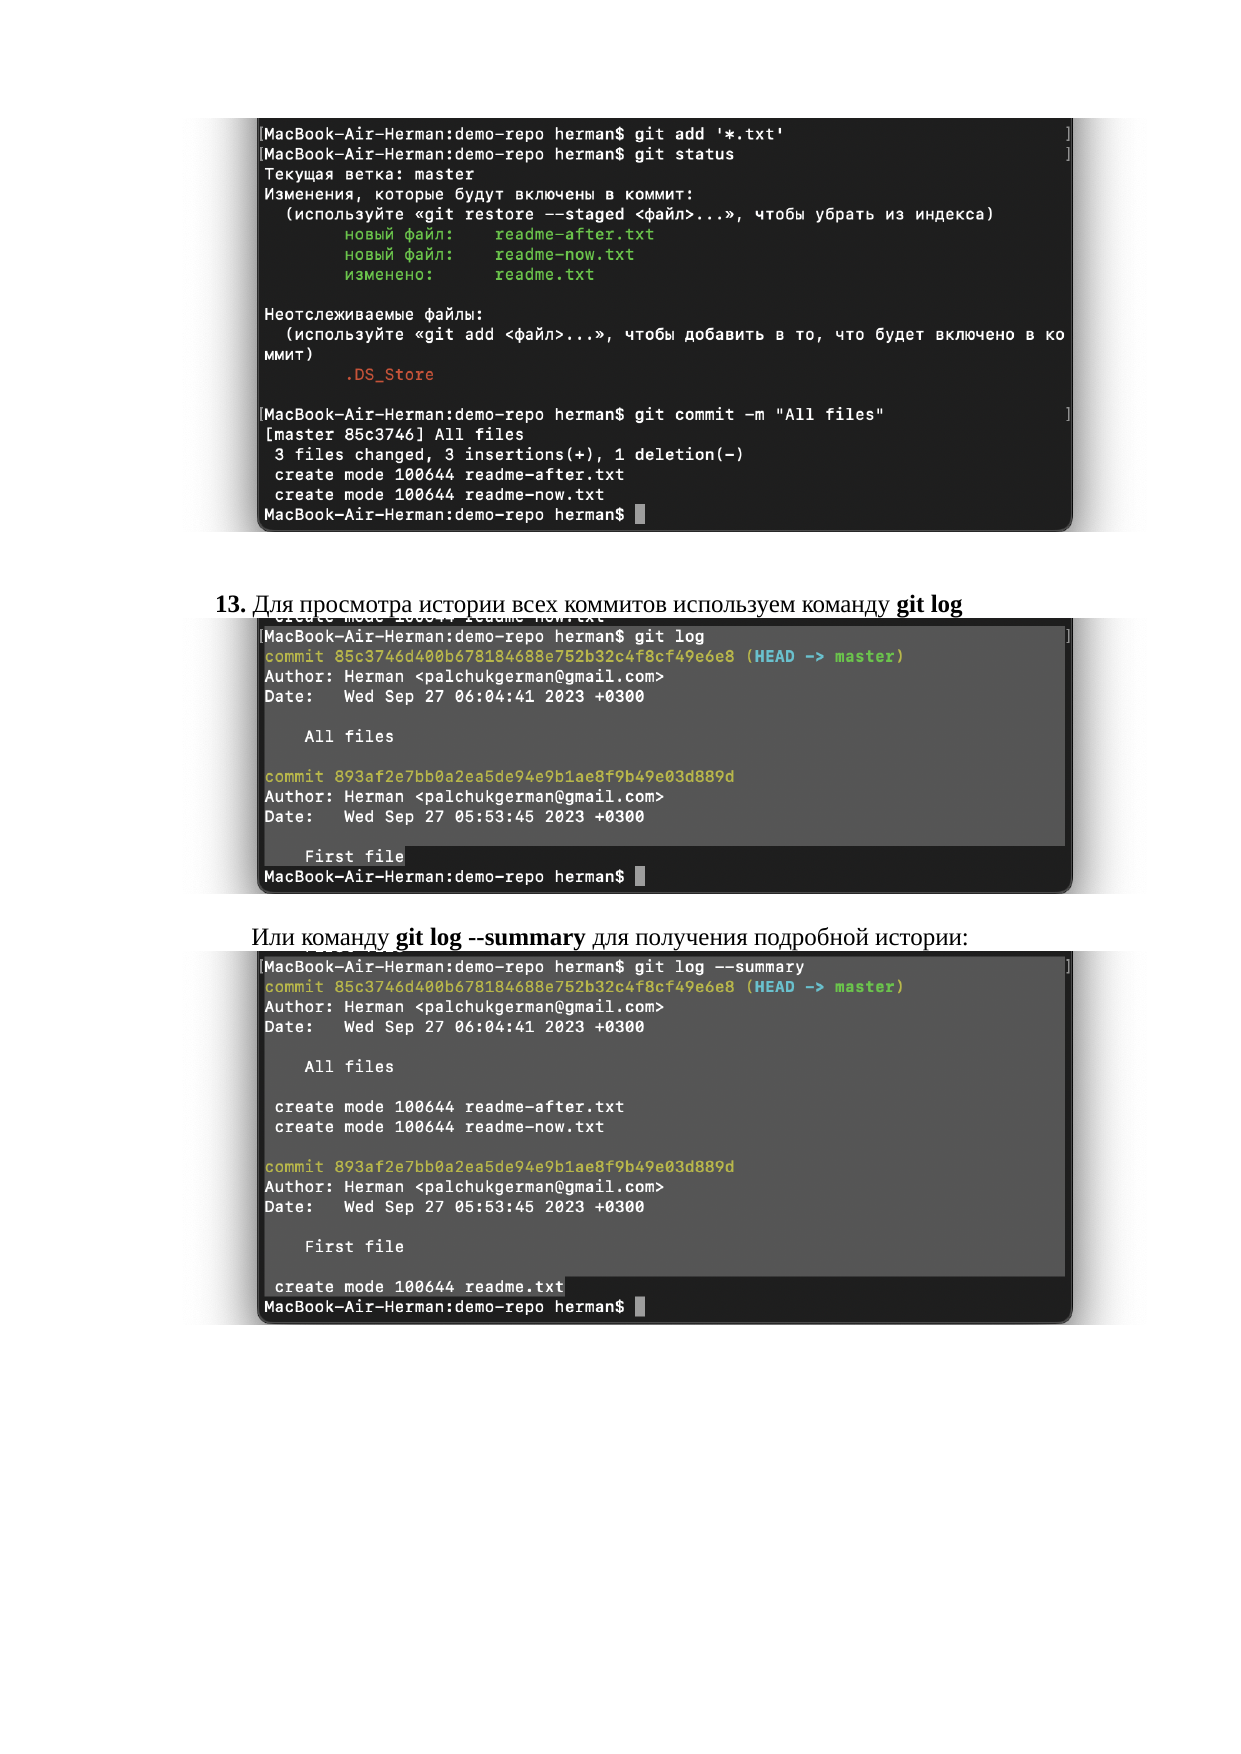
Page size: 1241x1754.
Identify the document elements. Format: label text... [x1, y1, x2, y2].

text Или команду git log --summary для получения подробной истории: [177, 922, 1152, 951]
picture [177, 118, 1152, 532]
list Для просмотра истории всех коммитов используем команду git log [215, 589, 1152, 618]
picture [177, 951, 1152, 1325]
picture [177, 618, 1152, 894]
